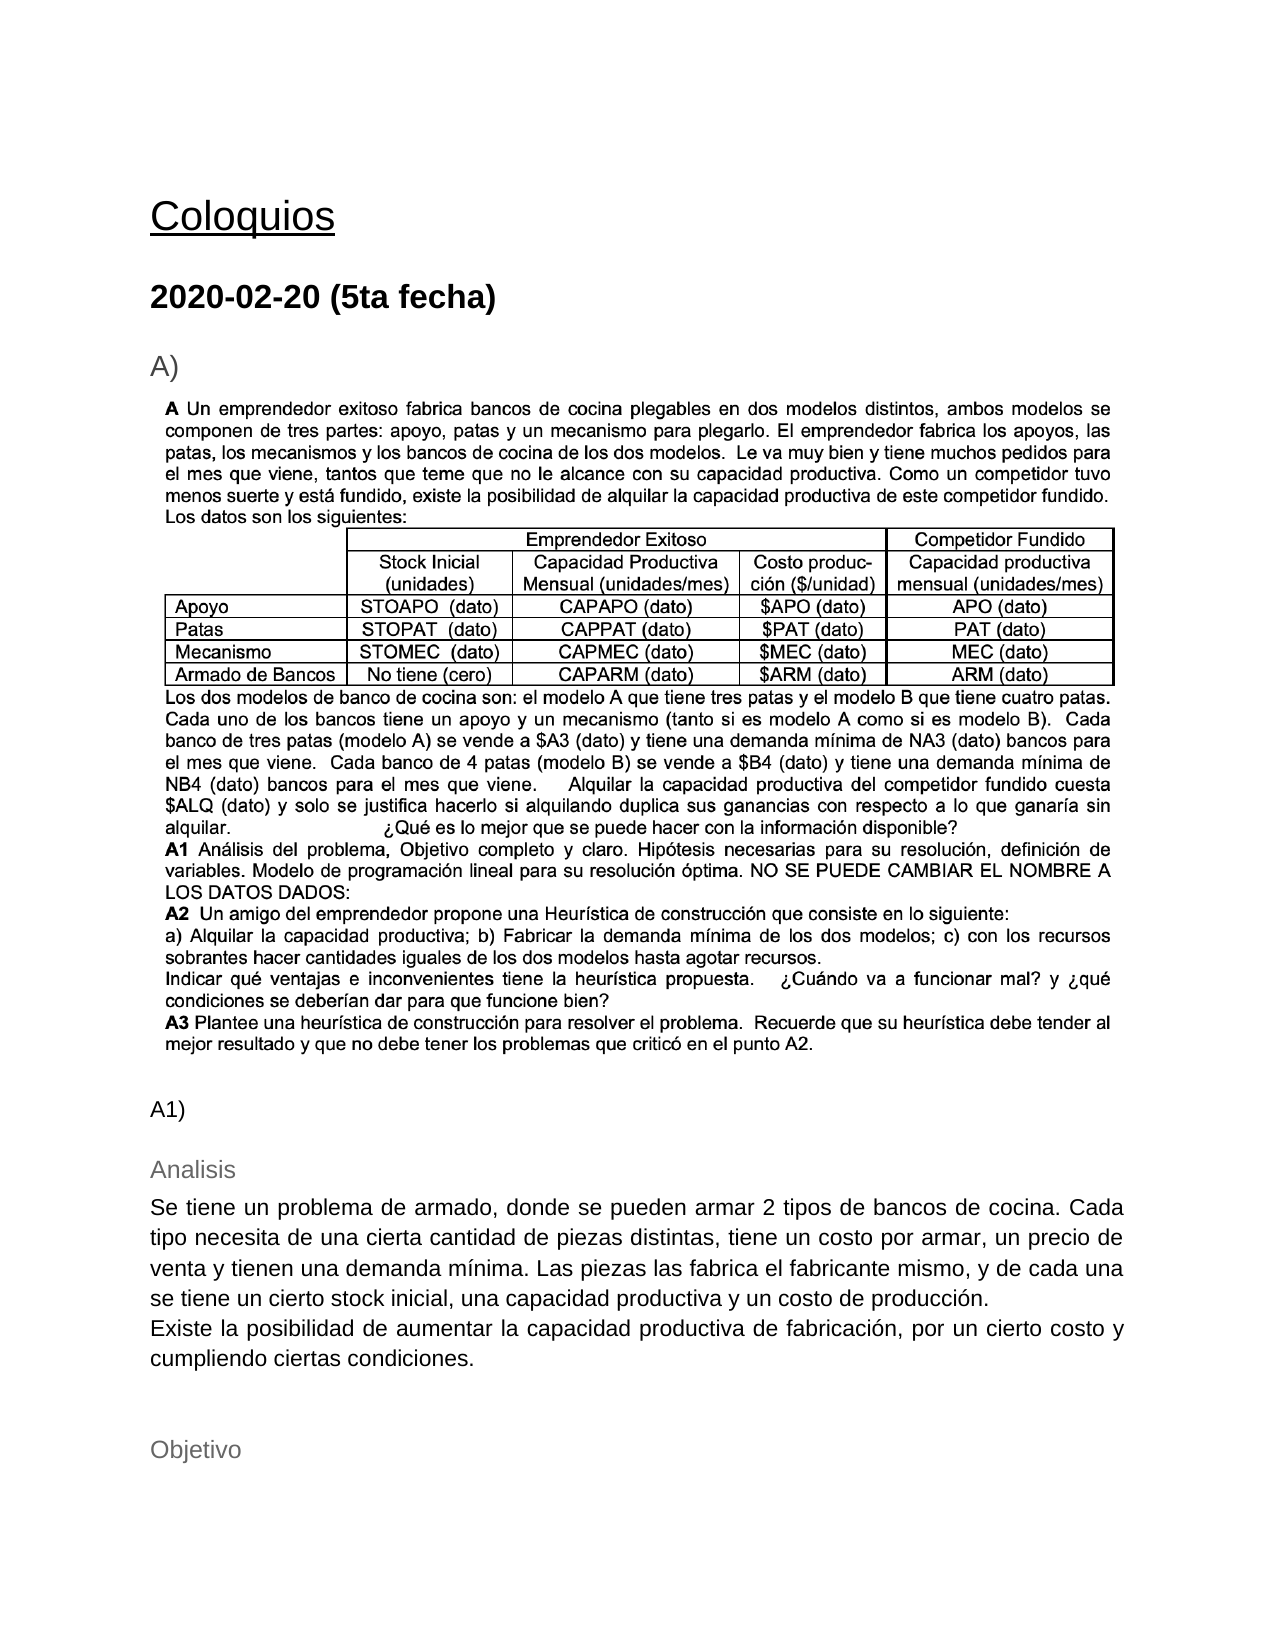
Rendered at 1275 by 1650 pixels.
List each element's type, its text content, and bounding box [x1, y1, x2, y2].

subtitle A) [150, 349, 1125, 382]
picture [150, 390, 1125, 1062]
text Existe la posibilidad de aumentar la capacidad productiva de fabricación, por un cierto costo y cumpliendo ciertas condiciones. [150, 1315, 1125, 1372]
subtitle Coloquios [150, 192, 1125, 239]
text Analisis [150, 1155, 1125, 1184]
text A1) [150, 1096, 1125, 1122]
text Se tiene un problema de armado, donde se pueden armar 2 tipos de bancos de cocina. Cada tipo necesita de una cierta cantidad de piezas distintas, tiene un costo por armar, un precio de venta y tienen una demanda mínima. Las piezas las fabrica el fabricante mismo, y de cada una se tiene un cierto stock inicial, una capacidad productiva y un costo de producción. [150, 1194, 1125, 1311]
text Objetivo [150, 1435, 1125, 1463]
subtitle 2020-02-20 (5ta fecha) [150, 277, 1125, 316]
